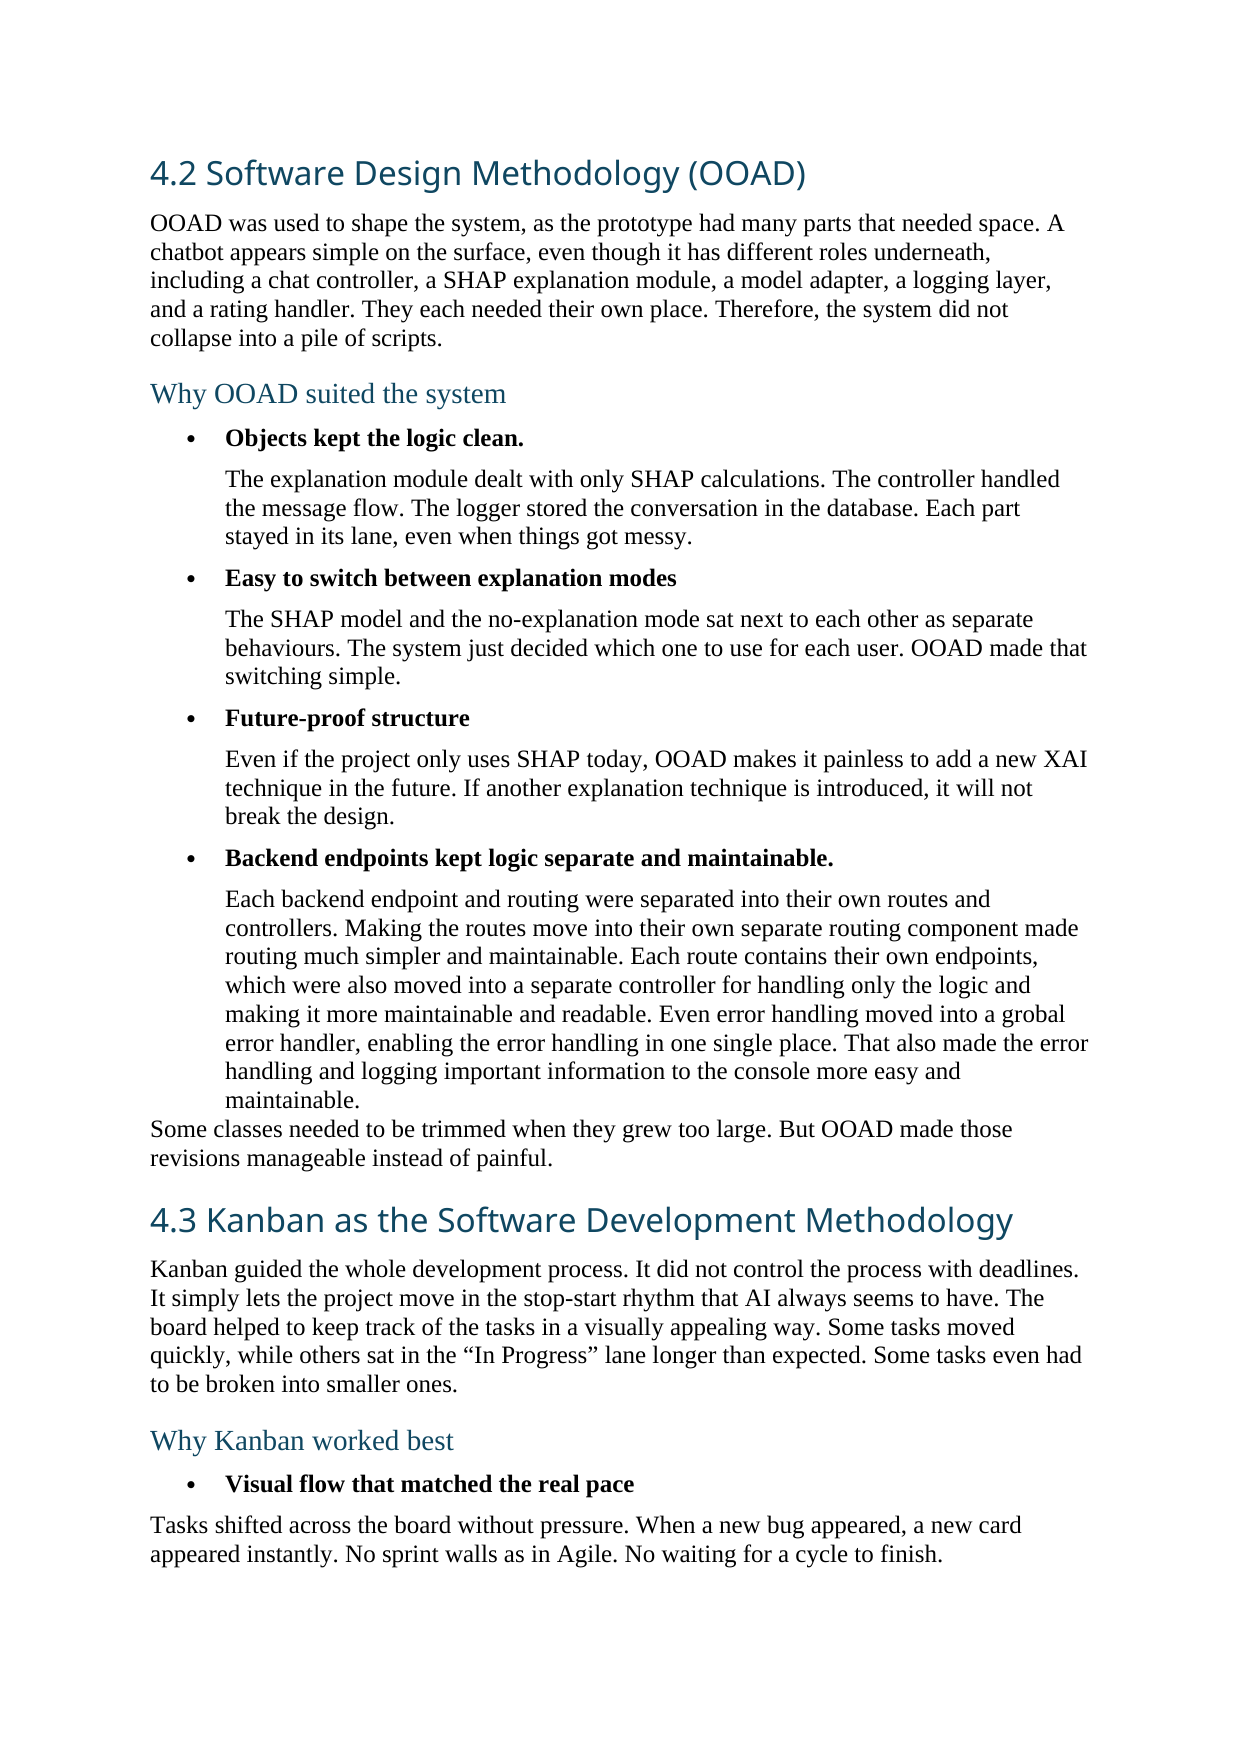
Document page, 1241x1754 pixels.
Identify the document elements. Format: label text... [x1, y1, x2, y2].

subtitle Why OOAD suited the system [150, 377, 1090, 410]
list Visual flow that matched the real pace [187, 1469, 1090, 1498]
text Tasks shifted across the board without pressure. When a new bug appeared, a new card appeared instantly. No sprint walls as in Agile. No waiting for a cycle to finish. [150, 1510, 1090, 1568]
text The explanation module dealt with only SHAP calculations. The controller handled the message flow. The logger stored the conversation in the database. Each part stayed in its lane, even when things got messy. [225, 464, 1090, 550]
list Future-proof structure [187, 703, 1090, 731]
subtitle 4.2 Software Design Methodology (OOAD) [150, 150, 1090, 195]
list Objects kept the logic clean. [187, 423, 1090, 451]
list Backend endpoints kept logic separate and maintainable. [187, 843, 1090, 871]
text Each backend endpoint and routing were separated into their own routes and controllers. Making the routes move into their own separate routing component made routing much simpler and maintainable. Each route contains their own endpoints, which were also moved into a separate controller for handling only the logic and making it more maintainable and readable. Even error handling moved into a grobal error handler, enabling the error handling in one single place. That also made the error handling and logging important information to the console more easy and maintainable. [225, 884, 1090, 1114]
subtitle 4.3 Kanban as the Software Development Methodology [150, 1196, 1090, 1242]
text The SHAP model and the no-explanation mode sat next to each other as separate behaviours. The system just decided which one to use for each user. OOAD made that switching simple. [225, 604, 1090, 690]
list Easy to switch between explanation modes [187, 563, 1090, 591]
text OOAD was used to shape the system, as the prototype had many parts that needed space. A chatbot appears simple on the surface, even though it has different roles underneath, including a chat controller, a SHAP explanation module, a model adapter, a logging layer, and a rating handler. They each needed their own place. Therefore, the system did not collapse into a pile of scripts. [150, 208, 1090, 352]
text Some classes needed to be trimmed when they grew too large. But OOAD made those revisions manageable instead of painful. [150, 1114, 1090, 1171]
text Even if the project only uses SHAP today, OOAD makes it painless to add a new XAI technique in the future. If another explanation technique is introduced, it will not break the design. [225, 744, 1090, 830]
text Kanban guided the whole development process. It did not control the process with deadlines. It simply lets the project move in the stop-start rhythm that AI always seems to have. The board helped to keep track of the tasks in a visually appealing way. Some tasks moved quickly, while others sat in the “In Progress” lane longer than expected. Some tasks even had to be broken into smaller ones. [150, 1254, 1090, 1398]
subtitle Why Kanban worked best [150, 1423, 1090, 1457]
